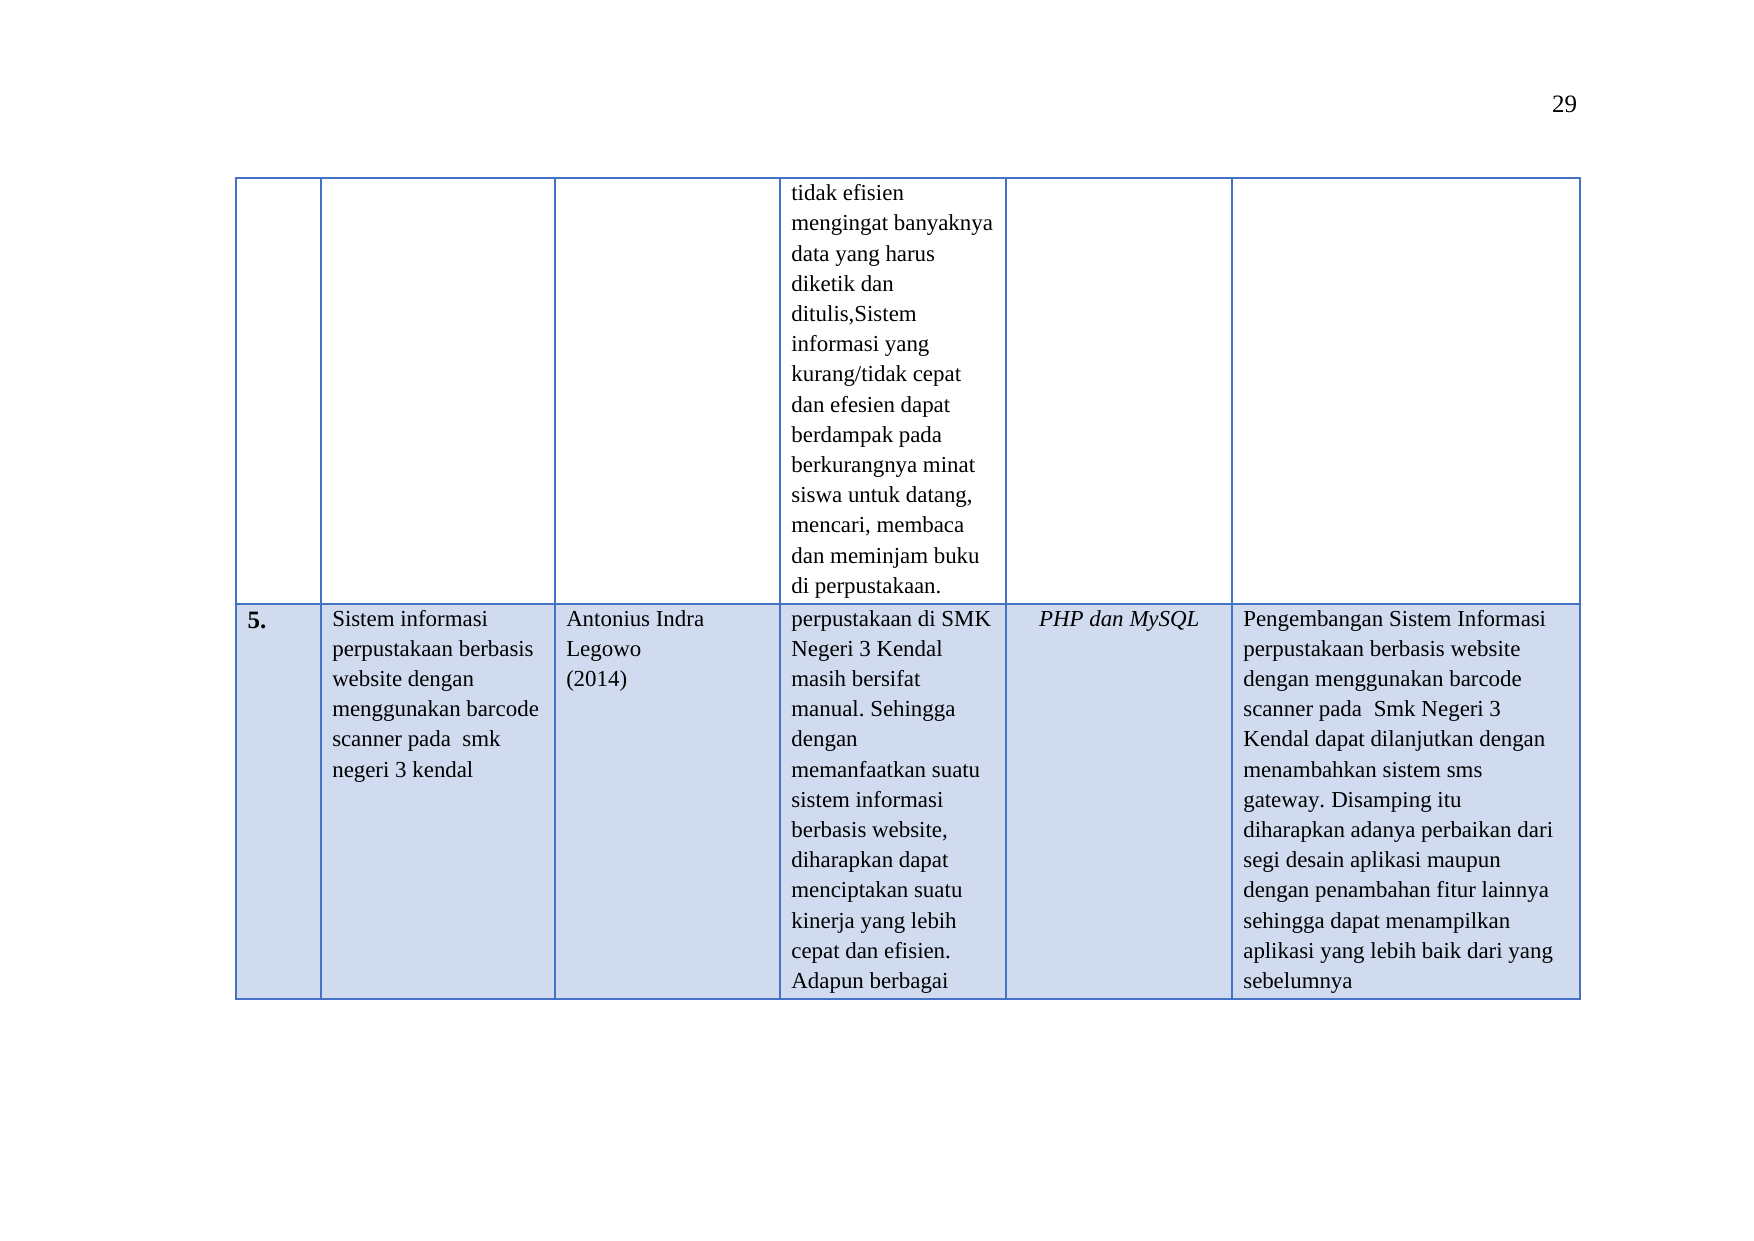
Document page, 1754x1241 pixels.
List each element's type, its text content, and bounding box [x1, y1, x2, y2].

table_cell 4. [237, 179, 320, 603]
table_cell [322, 605, 554, 998]
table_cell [556, 605, 779, 998]
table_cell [781, 605, 1005, 998]
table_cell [556, 179, 779, 603]
table_cell 5. [237, 605, 320, 998]
table_cell PHP dan MySQL [1007, 605, 1231, 998]
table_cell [1233, 605, 1579, 998]
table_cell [1007, 179, 1231, 603]
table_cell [781, 179, 1005, 603]
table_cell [322, 179, 554, 603]
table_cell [1233, 179, 1579, 603]
